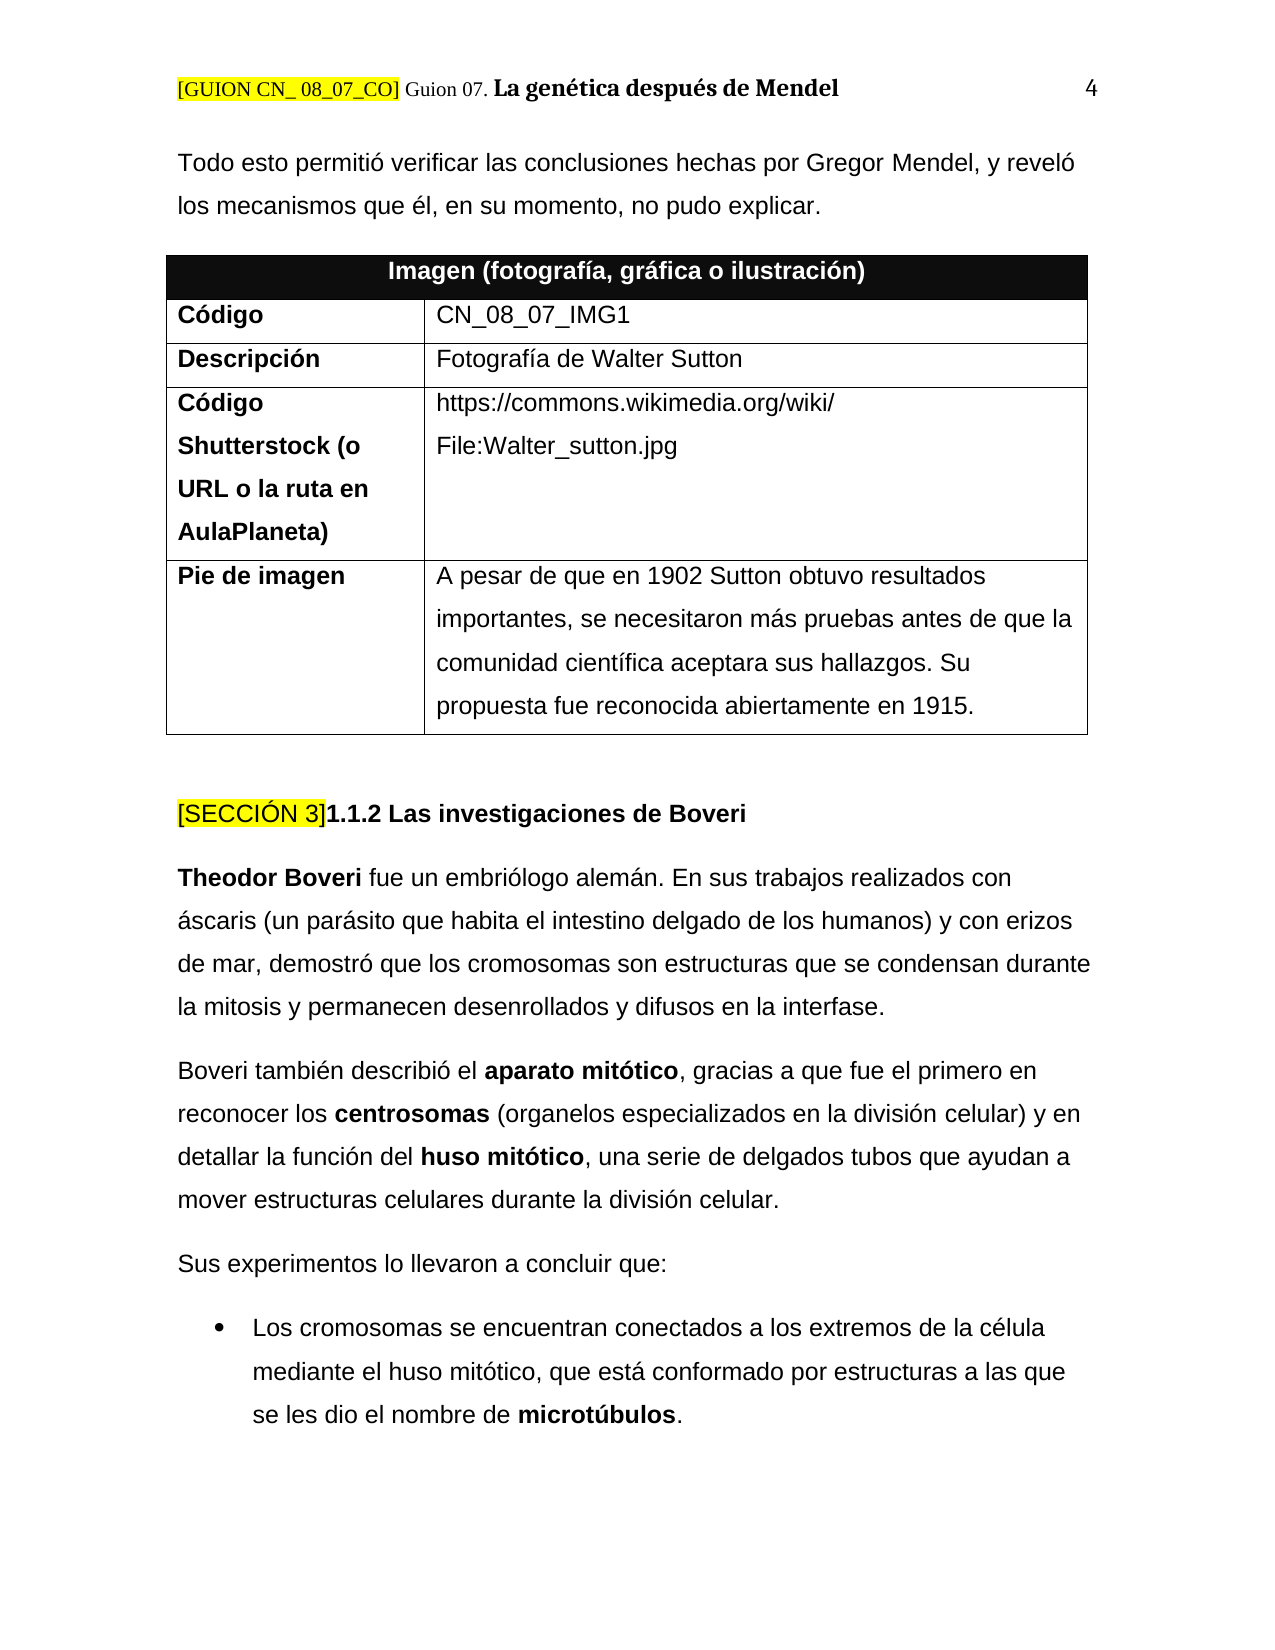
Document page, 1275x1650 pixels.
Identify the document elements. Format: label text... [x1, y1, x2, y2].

text [SECCIÓN 3]1.1.2 Las investigaciones de Boveri [326, 799, 1098, 827]
table_header Imagen (fotografía, gráfica o ilustración) [167, 256, 1087, 299]
table_cell A pesar de que en 1902 Sutton obtuvo resultados importantes, se necesitaron más pruebas antes de que la comunidad científica aceptara sus hallazgos. Su propuesta fue reconocida abiertamente en 1915. [425, 561, 1087, 734]
text Boveri también describió el aparato mitótico, gracias a que fue el primero en reconocer los centrosomas (organelos especializados en la división celular) y en detallar la función del huso mitótico, una serie de delgados tubos que ayudan a mover estructuras celulares durante la división celular. [177, 1056, 1098, 1214]
table_cell Descripción [167, 344, 424, 387]
table_cell Fotografía de Walter Sutton [425, 344, 1087, 387]
text Theodor Boveri fue un embriólogo alemán. En sus trabajos realizados con áscaris (un parásito que habita el intestino delgado de los humanos) y con erizos de mar, demostró que los cromosomas son estructuras que se condensan durante la mitosis y permanecen desenrollados y difusos en la interfase. [177, 863, 1098, 1021]
table_cell Código [167, 300, 424, 343]
text Sus experimentos lo llevaron a concluir que: [177, 1249, 1098, 1278]
table_cell Pie de imagen [167, 561, 424, 734]
list Los cromosomas se encuentran conectados a los extremos de la célula mediante el huso mitótico, que está conformado por estructuras a las que se les dio el nombre de microtúbulos. [215, 1313, 1098, 1428]
table_cell https://commons.wikimedia.org/wiki/File:Walter_sutton.jpg [425, 388, 1087, 560]
table_cell Código Shutterstock (o URL o la ruta en AulaPlaneta) [167, 388, 424, 560]
table_cell CN_08_07_IMG1 [425, 300, 1087, 343]
text Todo esto permitió verificar las conclusiones hechas por Gregor Mendel, y reveló los mecanismos que él, en su momento, no pudo explicar. [177, 148, 1098, 219]
